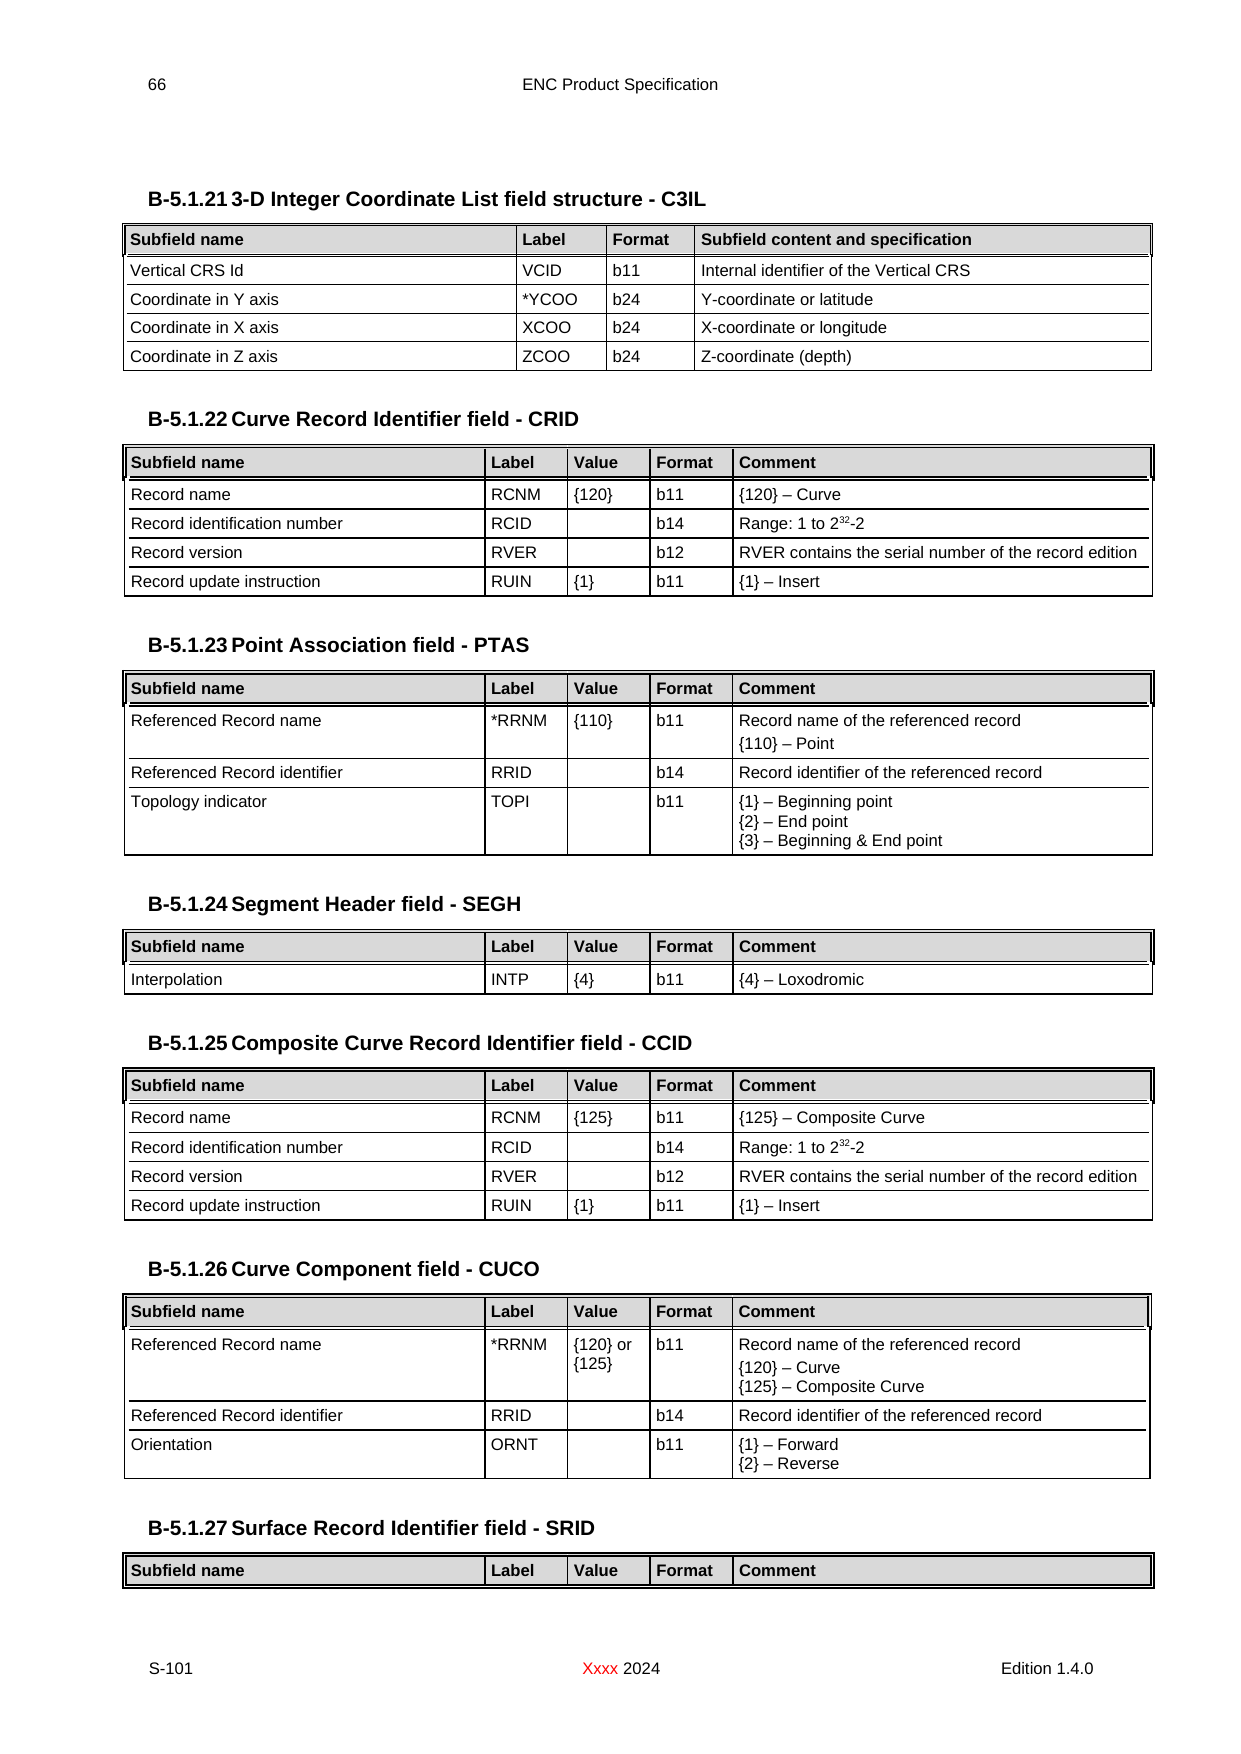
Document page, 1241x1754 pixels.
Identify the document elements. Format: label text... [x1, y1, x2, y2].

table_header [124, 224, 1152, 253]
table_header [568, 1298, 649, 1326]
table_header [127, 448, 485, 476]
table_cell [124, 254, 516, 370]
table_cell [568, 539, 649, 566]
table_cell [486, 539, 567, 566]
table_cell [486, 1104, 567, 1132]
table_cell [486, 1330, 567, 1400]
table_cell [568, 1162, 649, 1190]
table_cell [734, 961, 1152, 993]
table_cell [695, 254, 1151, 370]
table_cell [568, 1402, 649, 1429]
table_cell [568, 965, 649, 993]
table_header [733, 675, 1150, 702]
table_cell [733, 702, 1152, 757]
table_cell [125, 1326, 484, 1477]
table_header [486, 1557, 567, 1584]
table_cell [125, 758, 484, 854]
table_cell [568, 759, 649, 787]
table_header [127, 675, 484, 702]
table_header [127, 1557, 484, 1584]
list Point Association field - PTAS [148, 633, 1094, 657]
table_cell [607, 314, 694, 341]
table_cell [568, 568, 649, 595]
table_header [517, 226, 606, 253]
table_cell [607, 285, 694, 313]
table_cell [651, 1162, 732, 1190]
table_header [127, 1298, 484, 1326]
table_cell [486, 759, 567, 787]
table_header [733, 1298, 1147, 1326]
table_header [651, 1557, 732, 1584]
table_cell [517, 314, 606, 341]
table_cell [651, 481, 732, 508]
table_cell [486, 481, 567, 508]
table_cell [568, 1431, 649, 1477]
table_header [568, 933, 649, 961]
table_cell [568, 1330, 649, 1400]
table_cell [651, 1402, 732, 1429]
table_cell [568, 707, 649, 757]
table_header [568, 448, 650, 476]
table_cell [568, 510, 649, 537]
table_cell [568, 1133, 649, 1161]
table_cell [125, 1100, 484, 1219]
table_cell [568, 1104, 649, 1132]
list Curve Record Identifier field - CRID [148, 407, 1094, 431]
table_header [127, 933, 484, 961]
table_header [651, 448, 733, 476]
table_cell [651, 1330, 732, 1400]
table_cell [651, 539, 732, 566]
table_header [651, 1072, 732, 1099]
list Segment Header field - SEGH [148, 892, 1094, 916]
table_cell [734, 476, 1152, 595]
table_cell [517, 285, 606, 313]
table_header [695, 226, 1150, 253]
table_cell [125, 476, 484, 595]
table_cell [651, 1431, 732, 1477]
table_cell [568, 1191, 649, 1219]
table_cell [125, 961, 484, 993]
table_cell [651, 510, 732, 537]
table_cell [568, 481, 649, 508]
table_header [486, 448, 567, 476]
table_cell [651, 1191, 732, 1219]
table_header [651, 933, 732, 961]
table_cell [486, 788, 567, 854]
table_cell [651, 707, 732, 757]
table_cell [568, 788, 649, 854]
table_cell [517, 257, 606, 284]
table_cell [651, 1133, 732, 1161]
list Composite Curve Record Identifier field - CCID [148, 1031, 1094, 1055]
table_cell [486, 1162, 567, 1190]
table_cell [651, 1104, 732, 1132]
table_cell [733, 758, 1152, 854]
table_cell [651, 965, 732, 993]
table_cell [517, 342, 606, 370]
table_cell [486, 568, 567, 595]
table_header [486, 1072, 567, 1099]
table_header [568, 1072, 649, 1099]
list 3-D Integer Coordinate List field structure - C3IL [148, 186, 1094, 210]
list Curve Component field - CUCO [148, 1257, 1094, 1281]
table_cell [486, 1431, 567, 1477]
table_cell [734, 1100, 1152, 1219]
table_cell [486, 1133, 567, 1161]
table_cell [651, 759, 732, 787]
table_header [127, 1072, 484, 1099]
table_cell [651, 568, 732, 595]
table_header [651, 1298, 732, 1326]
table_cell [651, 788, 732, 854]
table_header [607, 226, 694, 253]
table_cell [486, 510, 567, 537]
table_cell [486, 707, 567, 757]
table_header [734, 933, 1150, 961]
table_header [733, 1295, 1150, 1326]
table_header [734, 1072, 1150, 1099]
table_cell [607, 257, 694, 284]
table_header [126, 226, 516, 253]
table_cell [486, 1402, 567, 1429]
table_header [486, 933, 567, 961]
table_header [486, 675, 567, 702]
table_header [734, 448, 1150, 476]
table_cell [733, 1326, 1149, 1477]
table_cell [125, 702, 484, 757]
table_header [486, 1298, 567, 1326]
list Surface Record Identifier field - SRID [148, 1516, 1094, 1539]
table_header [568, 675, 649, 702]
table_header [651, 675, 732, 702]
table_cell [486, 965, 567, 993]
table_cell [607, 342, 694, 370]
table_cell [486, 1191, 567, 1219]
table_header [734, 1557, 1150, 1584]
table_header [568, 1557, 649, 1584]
